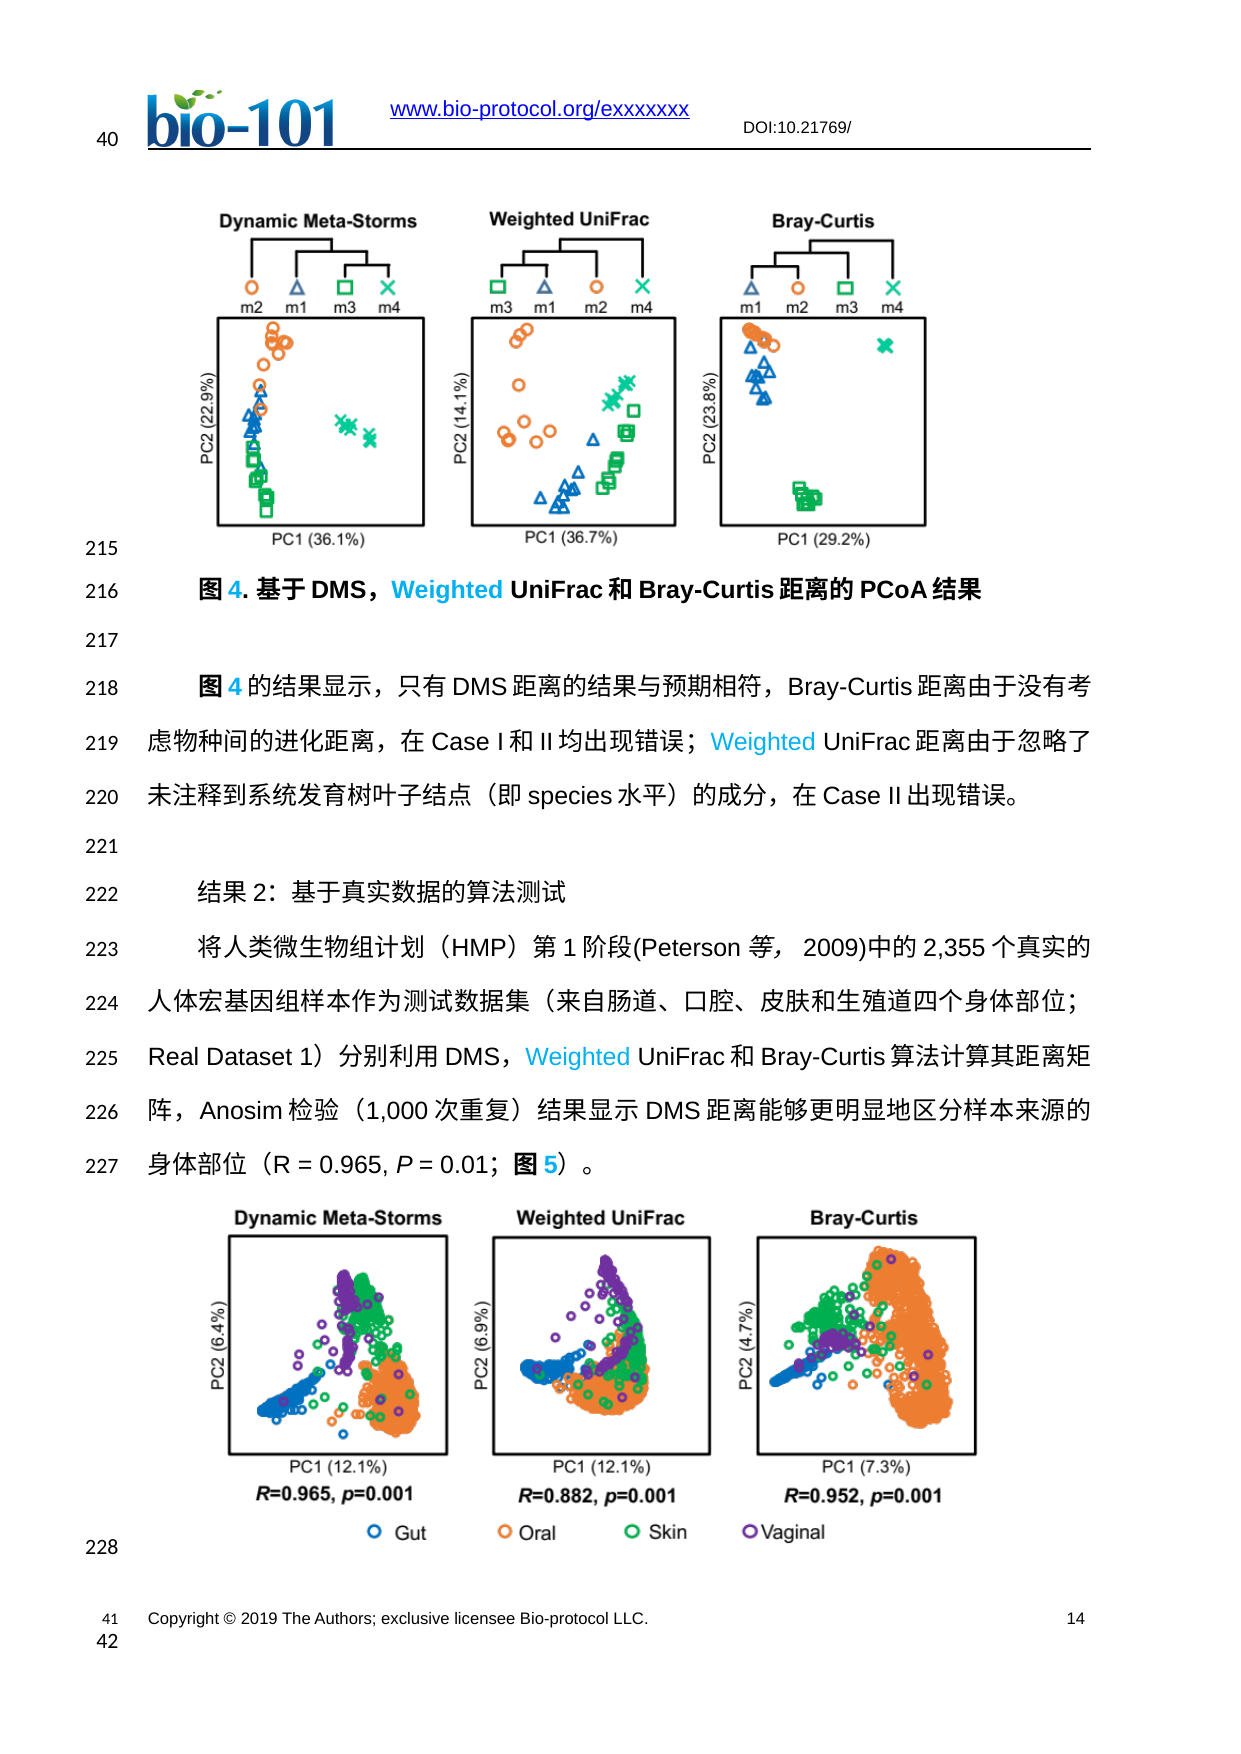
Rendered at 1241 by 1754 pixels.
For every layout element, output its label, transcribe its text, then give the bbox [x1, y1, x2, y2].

text 结果2：基于真实数据的算法测试 [148, 873, 1092, 909]
text 图4的结果显示，只有DMS距离的结果与预期相符，Bray-Curtis距离由于没有考虑物种间的进化距离，在Case I和II均出现错误；Weighted UniFrac距离由于忽略了未注释到系统发育树叶子结点（即species水平）的成分，在Case II出现错误。 [148, 667, 1092, 812]
text 将人类微生物组计划（HMP）第1阶段(Peterson等， 2009)中的2,355个真实的人体宏基因组样本作为测试数据集（来自肠道、口腔、皮肤和生殖道四个身体部位；Real Dataset 1）分别利用DMS，Weighted UniFrac和Bray-Curtis算法计算其距离矩阵，Anosim检验（1,000次重复）结果显示DMS距离能够更明显地区分样本来源的身体部位（R = 0.965, P = 0.01；图5）。 [148, 927, 1092, 1181]
picture [147, 90, 333, 147]
text 图4. 基于DMS，Weighted UniFrac和Bray-Curtis距离的PCoA结果 [148, 569, 1092, 605]
